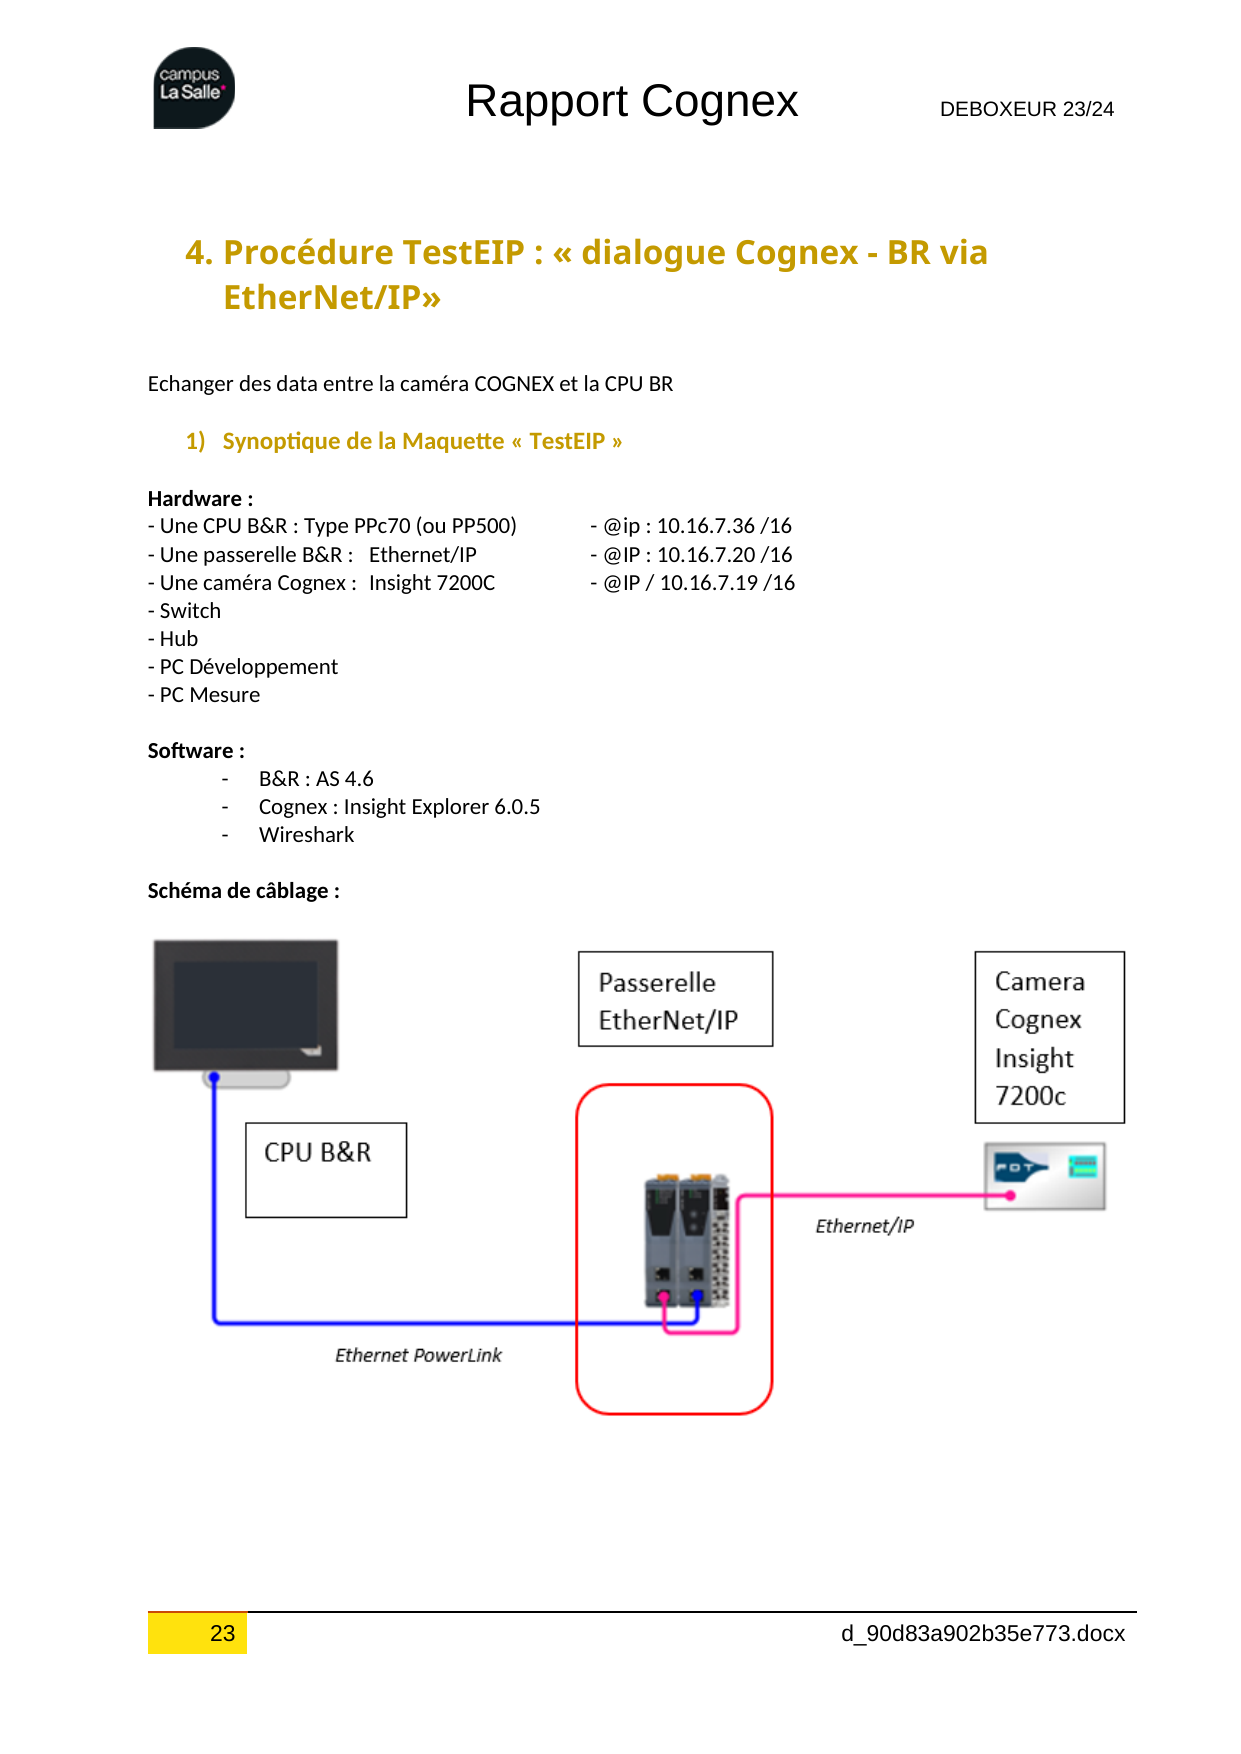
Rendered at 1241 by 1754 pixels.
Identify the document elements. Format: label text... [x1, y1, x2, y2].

text Hardware : [148, 484, 1137, 512]
text - PC Développement [148, 652, 1137, 680]
list Cognex : Insight Explorer 6.0.5 [221, 792, 1137, 820]
text - Une caméra Cognex : Insight 7200C - @IP / 10.16.7.19 /16 [148, 568, 1137, 596]
list B&R : AS 4.6 [221, 764, 1137, 792]
text Software : [148, 736, 1137, 764]
list Wireshark [221, 820, 1137, 848]
text Schéma de câblage : [148, 876, 1137, 904]
text Echanger des data entre la caméra COGNEX et la CPU BR [148, 369, 1137, 397]
text - PC Mesure [148, 680, 1137, 708]
text - Switch [148, 596, 1137, 624]
text - Une passerelle B&R : Ethernet/IP - @IP : 10.16.7.20 /16 [148, 540, 1137, 568]
picture [147, 932, 1137, 1423]
subtitle Procédure TestEIP : « dialogue Cognex - BR via EtherNet/IP» [185, 229, 1137, 319]
list Synoptique de la Maquette « TestEIP » [185, 425, 1137, 456]
picture [153, 47, 235, 129]
text - Une CPU B&R : Type PPc70 (ou PP500) - @ip : 10.16.7.36 /16 [148, 512, 1137, 540]
text - Hub [148, 624, 1137, 652]
